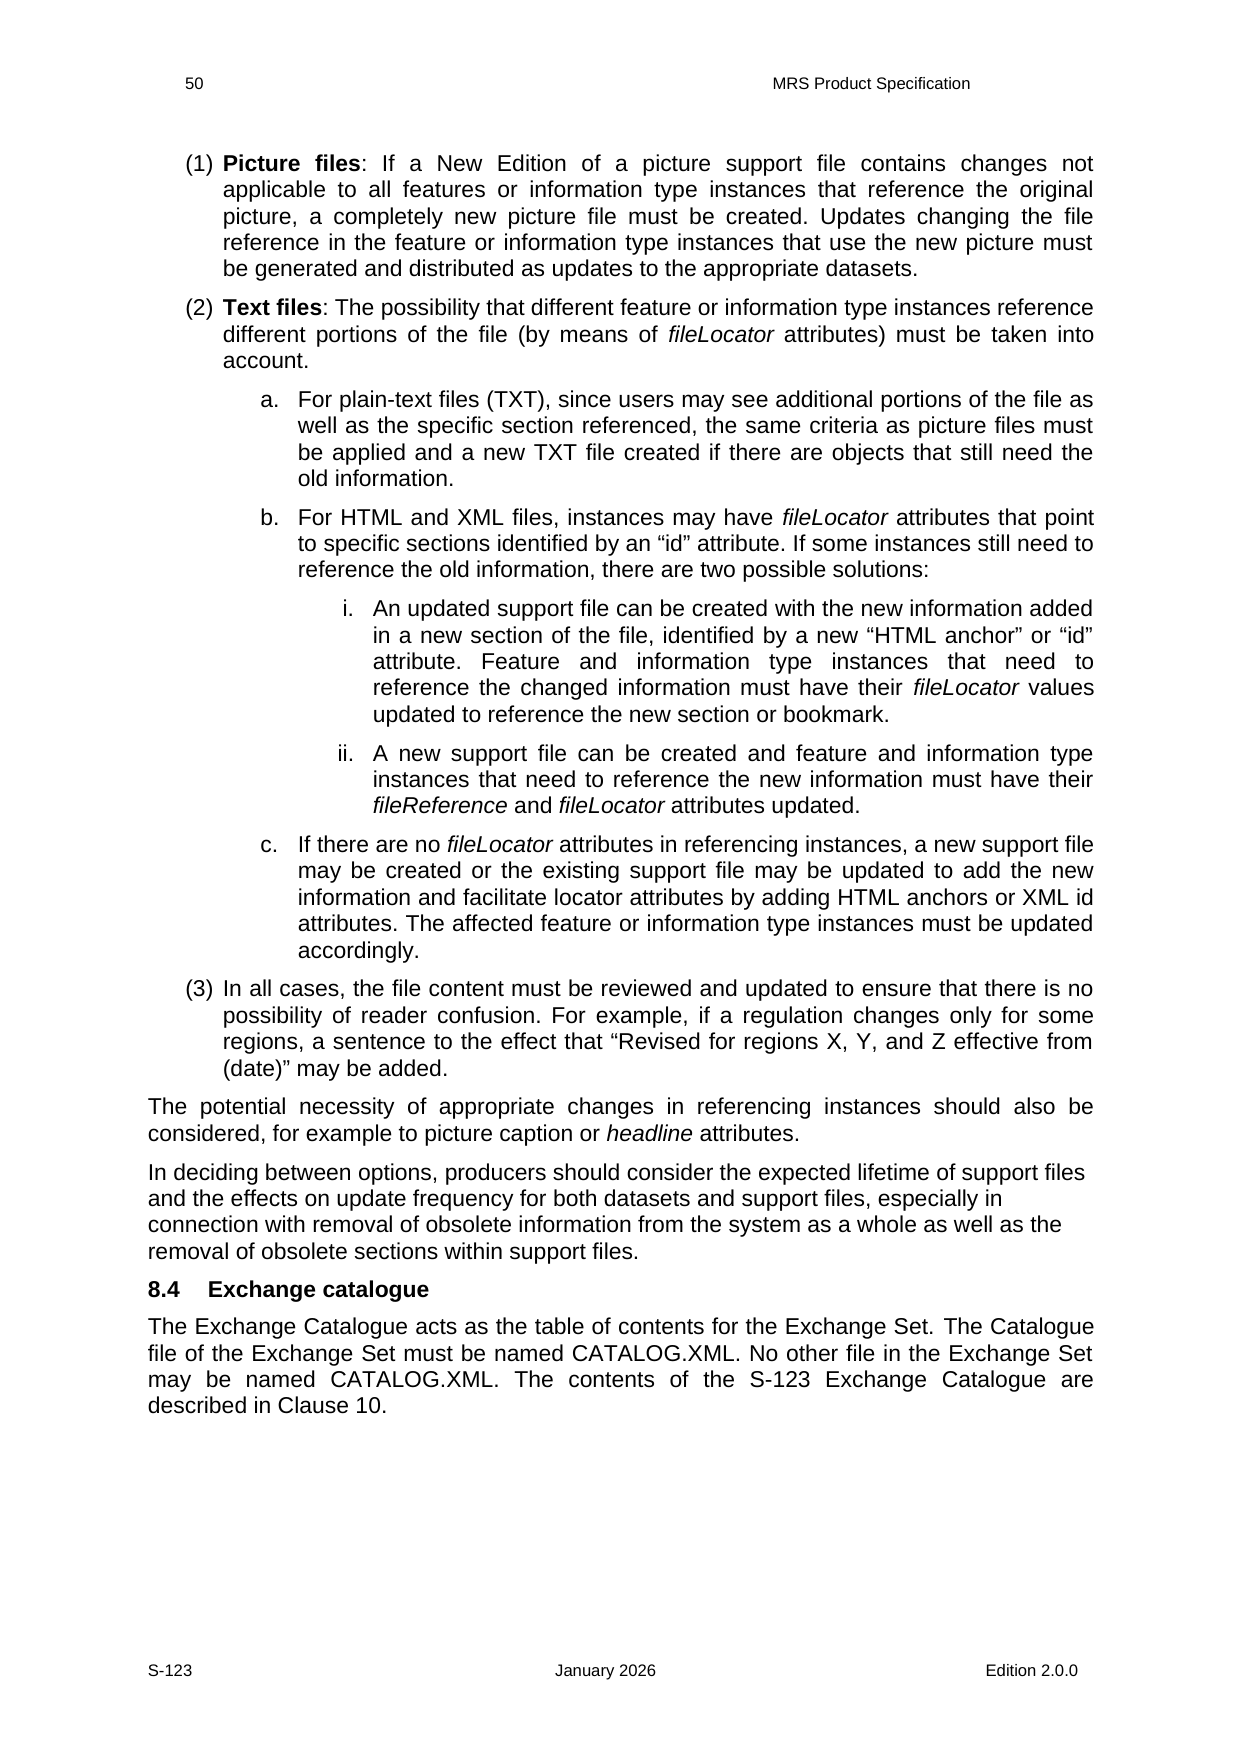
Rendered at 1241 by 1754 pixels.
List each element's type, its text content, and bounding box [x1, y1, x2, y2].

text In deciding between options, producers should consider the expected lifetime of support files and the effects on update frequency for both datasets and support files, especially in connection with removal of obsolete information from the system as a whole as well as the removal of obsolete sections within support files. [148, 1158, 1094, 1264]
text The potential necessity of appropriate changes in referencing instances should also be considered, for example to picture caption or headline attributes. [148, 1093, 1094, 1146]
list For plain-text files (TXT), since users may see additional portions of the file as well as the specific section referenced, the same criteria as picture files must be applied and a new TXT file created if there are objects that still need the old information. [260, 386, 1094, 491]
list A new support file can be created and feature and information type instances that need to reference the new information must have their fileReference and fileLocator attributes updated. [354, 739, 1094, 819]
list For HTML and XML files, instances may have fileLocator attributes that point to specific sections identified by an “id” attribute. If some instances still need to reference the old information, there are two possible solutions: [260, 504, 1094, 583]
list An updated support file can be created with the new information added in a new section of the file, identified by a new “HTML anchor” or “id” attribute. Feature and information type instances that need to reference the changed information must have their fileLocator values updated to reference the new section or bookmark. [354, 595, 1094, 727]
list If there are no fileLocator attributes in referencing instances, a new support file may be created or the existing support file may be updated to add the new information and facilitate locator attributes by adding HTML anchors or XML id attributes. The affected feature or information type instances must be updated accordingly. [260, 831, 1094, 963]
list Picture files: If a New Edition of a picture support file contains changes not applicable to all features or information type instances that reference the original picture, a completely new picture file must be created. Updates changing the file reference in the feature or information type instances that use the new picture must be generated and distributed as updates to the appropriate datasets. [185, 150, 1094, 282]
list In all cases, the file content must be reviewed and updated to ensure that there is no possibility of reader confusion. For example, if a regulation changes only for some regions, a sentence to the effect that “Revised for regions X, Y, and Z effective from (date)” may be added. [185, 975, 1094, 1081]
subtitle Exchange catalogue [148, 1276, 1094, 1303]
text The Exchange Catalogue acts as the table of contents for the Exchange Set. The Catalogue file of the Exchange Set must be named CATALOG.XML. No other file in the Exchange Set may be named CATALOG.XML. The contents of the S-123 Exchange Catalogue are described in Clause 10. [148, 1313, 1094, 1419]
list Text files: The possibility that different feature or information type instances reference different portions of the file (by means of fileLocator attributes) must be taken into account. [185, 294, 1094, 373]
